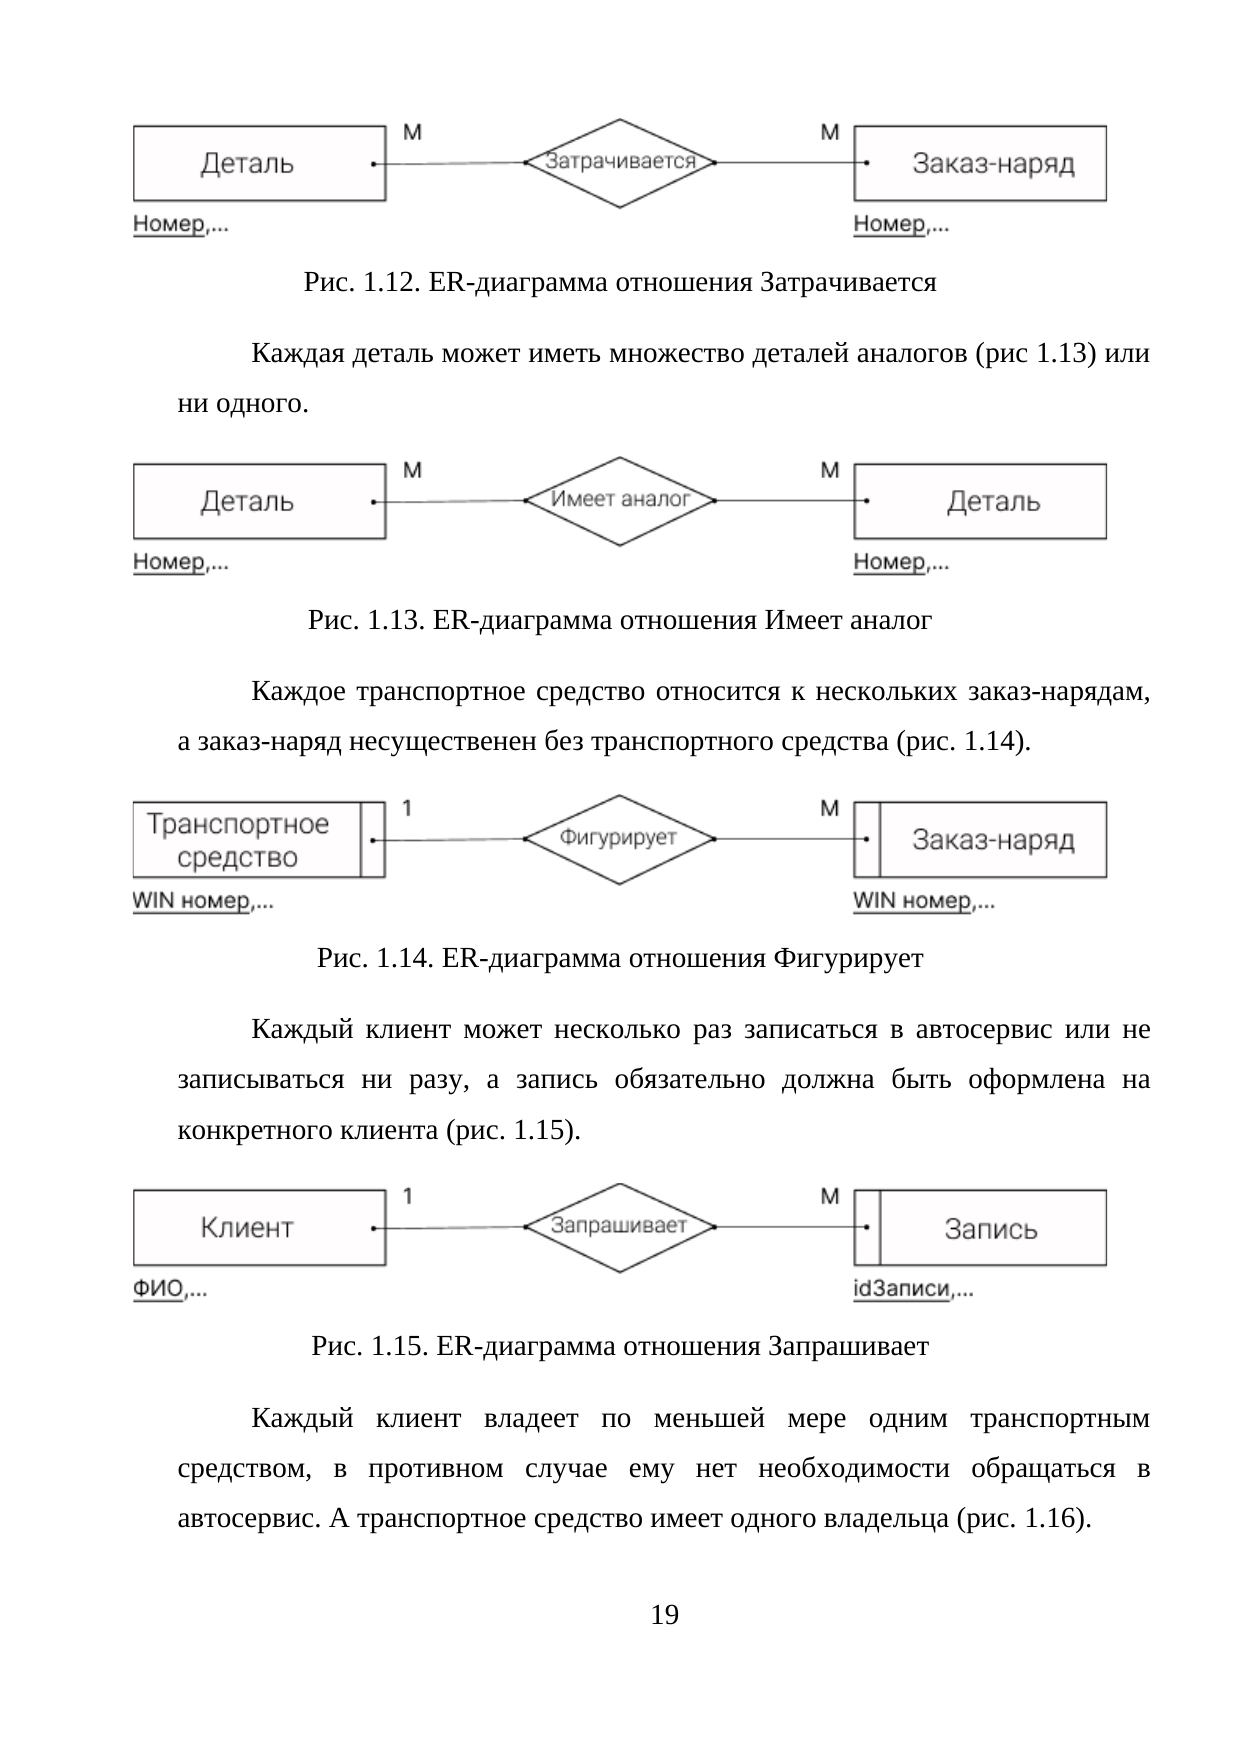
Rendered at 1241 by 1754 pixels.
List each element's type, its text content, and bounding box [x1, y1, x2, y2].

text Рис. 1.13. ER-диаграмма отношения Имеет аналог [0, 602, 1240, 635]
text Каждый клиент может несколько раз записаться в автосервис или не записываться ни разу, а запись обязательно должна быть оформлена на конкретного клиента (рис. 1.15). [177, 1011, 1152, 1145]
text Каждое транспортное средство относится к нескольких заказ-нарядам, а заказ-наряд несущественен без транспортного средства (рис. 1.14). [177, 673, 1152, 757]
text Рис. 1.14. ER-диаграмма отношения Фигурирует [0, 940, 1240, 974]
text Каждая деталь может иметь множество деталей аналогов (рис 1.13) или ни одного. [177, 335, 1152, 419]
text Каждый клиент владеет по меньшей мере одним транспортным средством, в противном случае ему нет необходимости обращаться в автосервис. А транспортное средство имеет одного владельца (рис. 1.16). [177, 1400, 1152, 1534]
text Рис. 1.12. ER-диаграмма отношения Затрачивается [0, 264, 1240, 297]
picture [133, 1183, 1108, 1312]
picture [132, 794, 1108, 924]
picture [133, 118, 1108, 247]
text Рис. 1.15. ER-диаграмма отношения Запрашивает [0, 1328, 1240, 1362]
picture [133, 456, 1108, 585]
